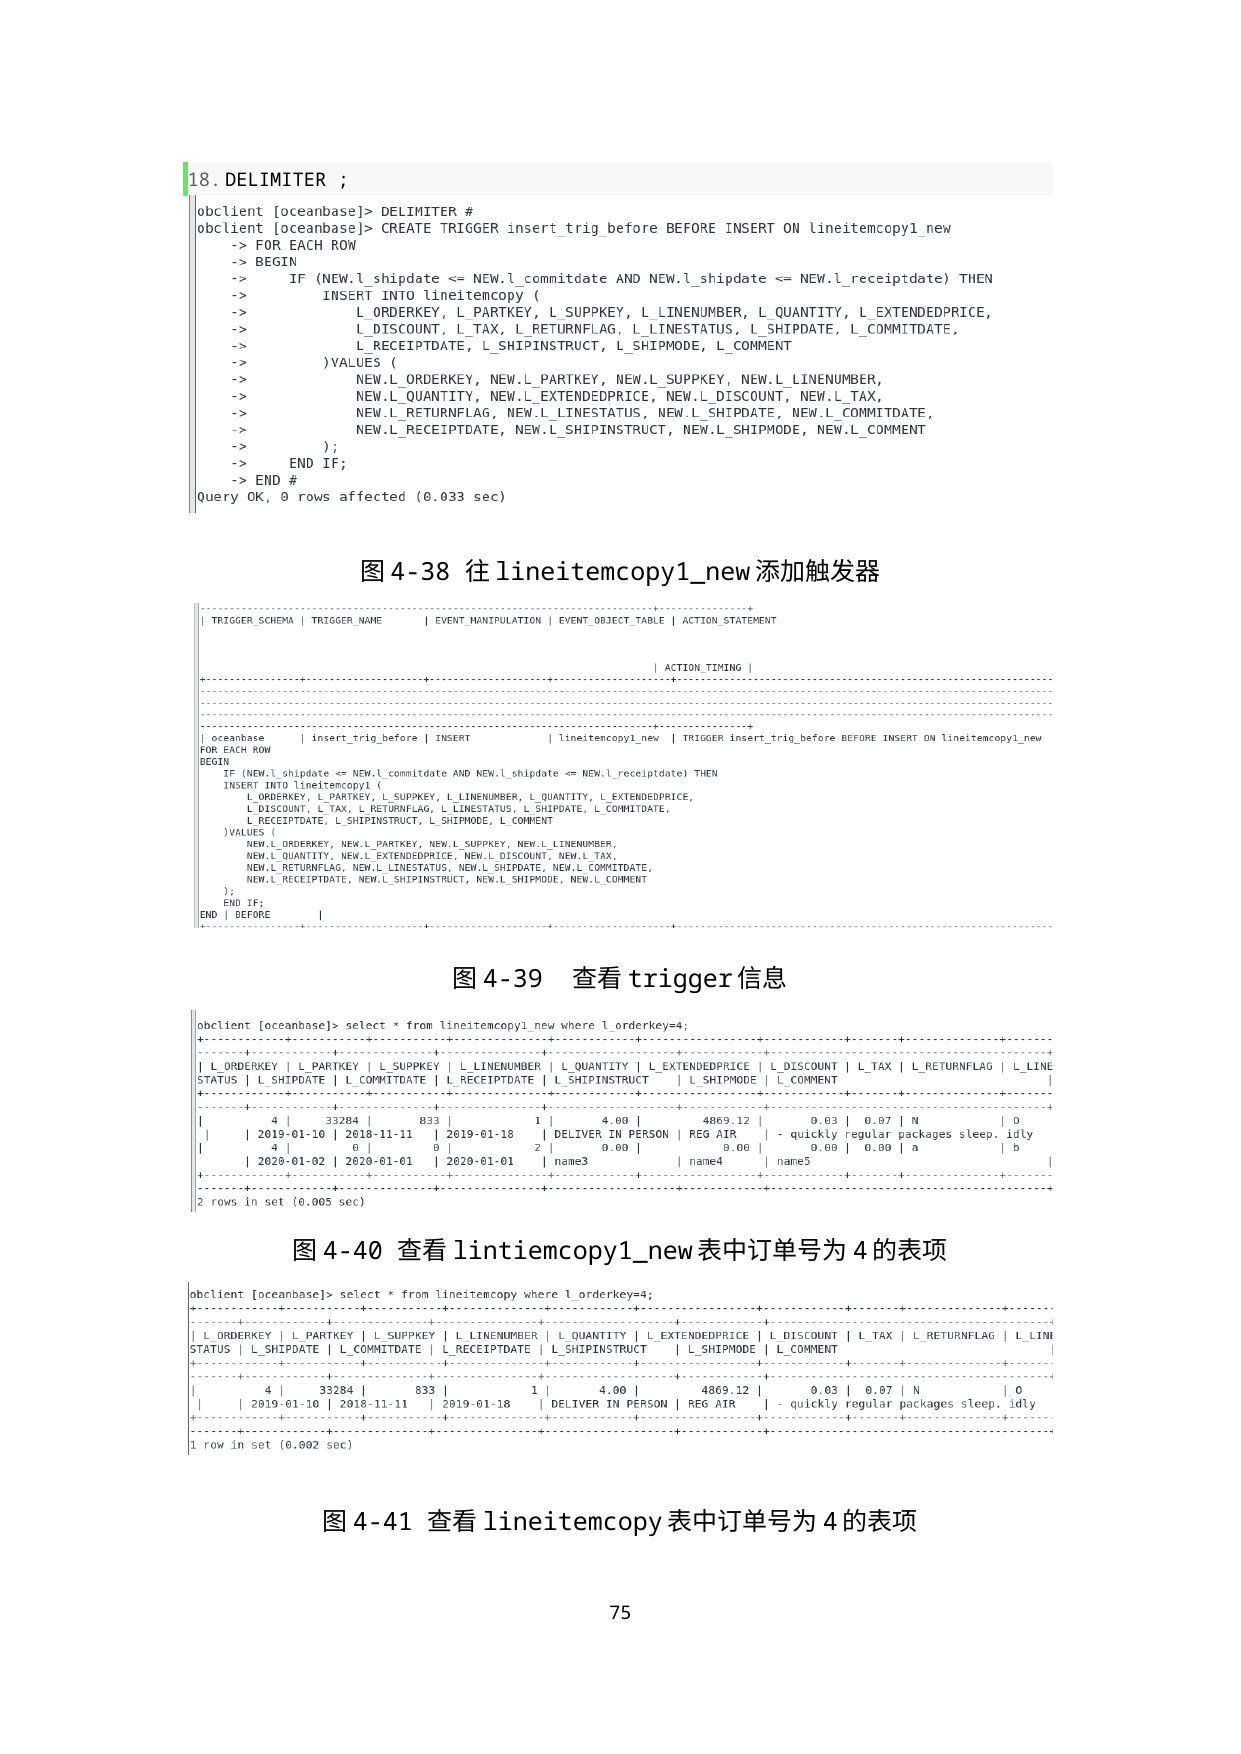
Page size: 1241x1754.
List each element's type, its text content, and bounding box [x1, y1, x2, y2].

picture [187, 603, 1053, 928]
text 图4-41 查看lineitemcopy表中订单号为4的表项 [187, 1486, 1053, 1554]
text 图4-38 往lineitemcopy1_new添加触发器 [187, 535, 1053, 603]
picture [187, 195, 1053, 513]
picture [187, 1010, 1053, 1212]
picture [187, 1282, 1053, 1455]
text 图4-40 查看lintiemcopy1_new表中订单号为4的表项 [187, 1214, 1053, 1282]
list DELIMITER ; [188, 162, 1053, 195]
text 图4-39 查看trigger信息 [187, 943, 1053, 1010]
